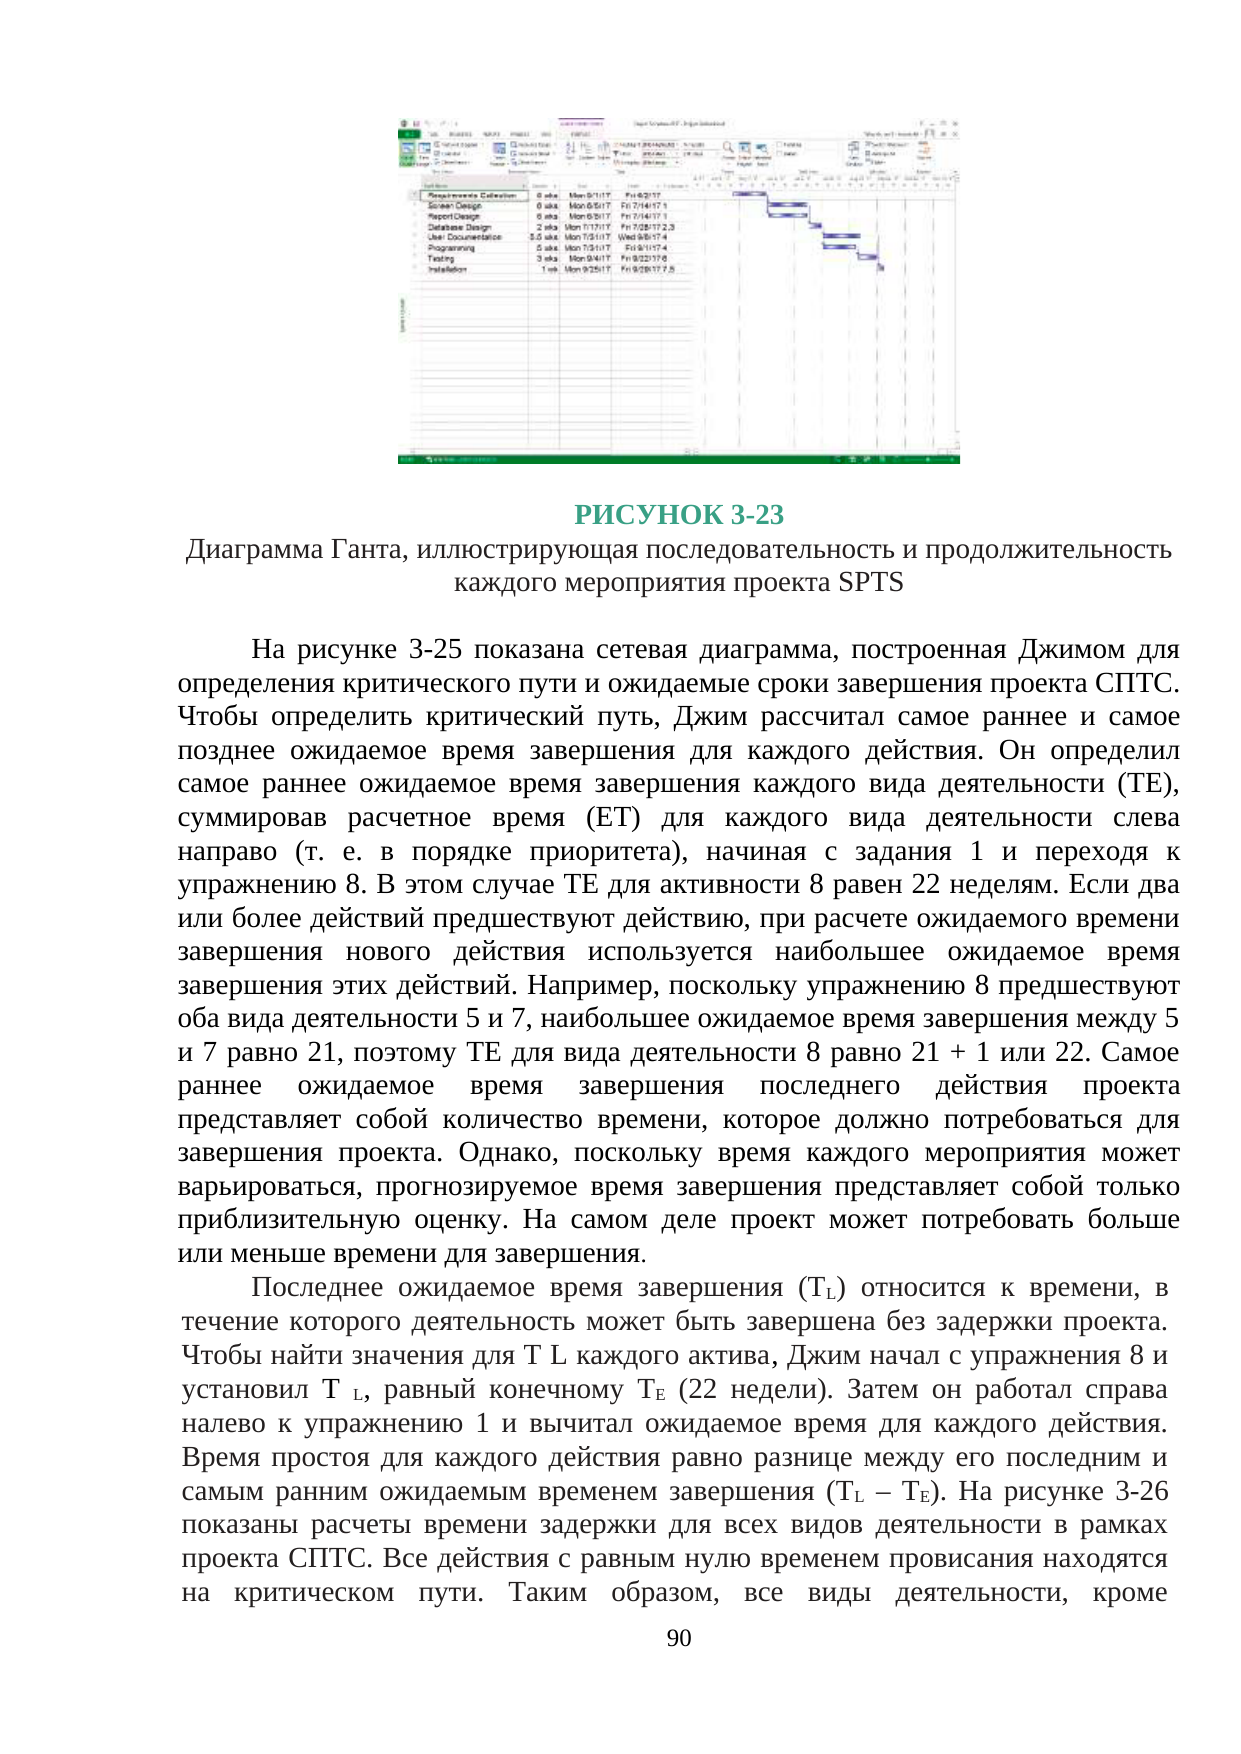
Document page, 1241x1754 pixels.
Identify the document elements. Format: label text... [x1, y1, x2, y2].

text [181, 1269, 1169, 1608]
text РИСУНОК 3-23 [177, 497, 1181, 531]
text Диаграмма Ганта, иллюстрирующая последовательность и продолжительность каждого мероприятия проекта SPTS [177, 531, 1181, 598]
picture [398, 118, 961, 464]
text На рисунке 3-25 показана сетевая диаграмма, построенная Джимом для определения критического пути и ожидаемые сроки завершения проекта СПТС. Чтобы определить критический путь, Джим рассчитал самое раннее и самое позднее ожидаемое время завершения для каждого действия. Он определил самое раннее ожидаемое время завершения каждого вида деятельности (TE), суммировав расчетное время (ET) для каждого вида деятельности слева направо (т. е. в порядке приоритета), начиная с задания 1 и переходя к упражнению 8. В этом случае TE для активности 8 равен 22 неделям. Если два или более действий предшествуют действию, при расчете ожидаемого времени завершения нового действия используется наибольшее ожидаемое время завершения этих действий. Например, поскольку упражнению 8 предшествуют оба вида деятельности 5 и 7, наибольшее ожидаемое время завершения между 5 и 7 равно 21, поэтому TE для вида деятельности 8 равно 21 + 1 или 22. Самое раннее ожидаемое время завершения последнего действия проекта представляет собой количество времени, которое должно потребоваться для завершения проекта. Однако, поскольку время каждого мероприятия может варьироваться, прогнозируемое время завершения представляет собой только приблизительную оценку. На самом деле проект может потребовать больше или меньше времени для завершения. [177, 631, 1181, 1269]
